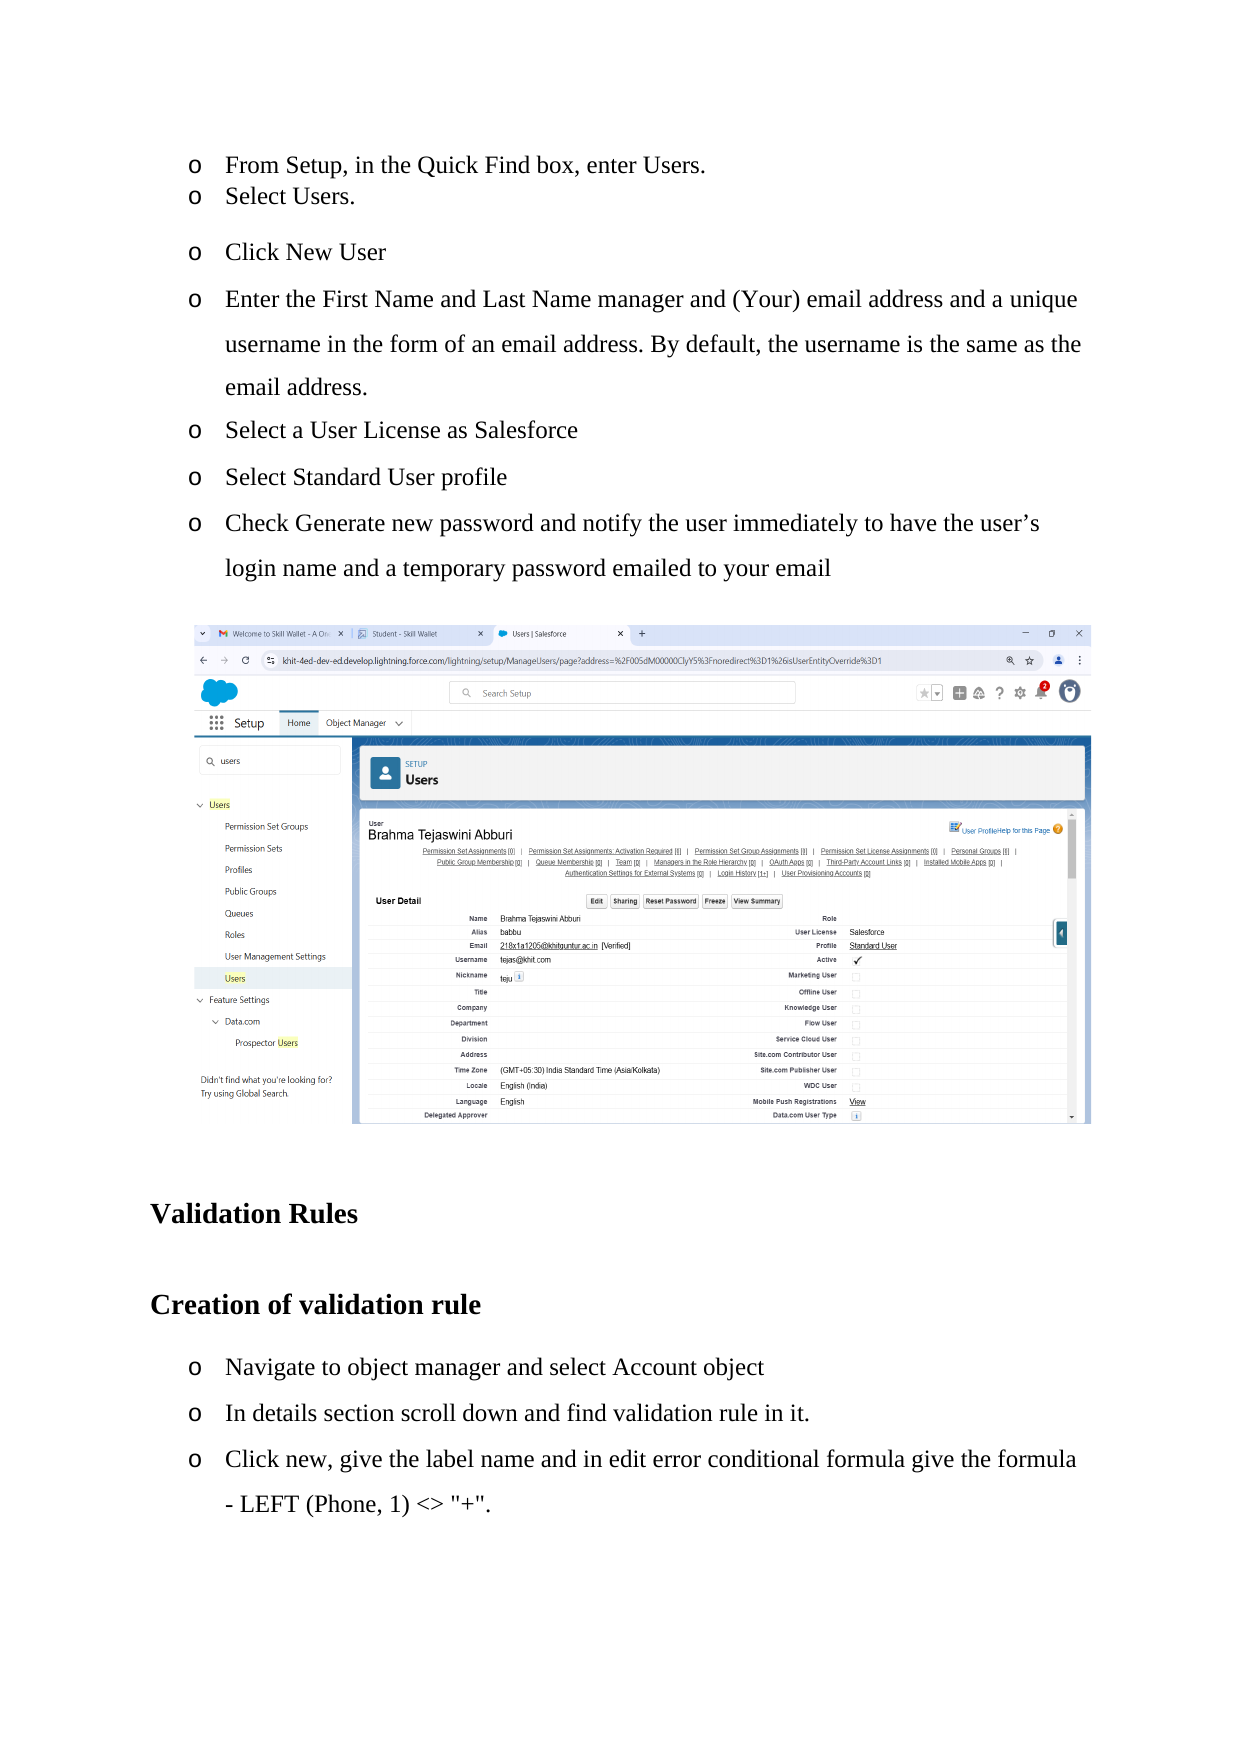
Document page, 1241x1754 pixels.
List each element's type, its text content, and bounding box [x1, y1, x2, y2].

text Creation of validation rule [150, 1261, 1090, 1320]
list Enter the First Name and Last Name manager and (Your) email address and a unique username in the form of an email address. By default, the username is the same as the email address. [187, 284, 1090, 401]
list From Setup, in the Quick Find box, enter Users. [187, 150, 1090, 181]
list Check Generate new password and notify the user immediately to have the user’s login name and a temporary password emailed to your email [187, 508, 1090, 582]
list Select Standard User profile [187, 462, 1090, 492]
list Select Users. [187, 181, 1090, 212]
picture [194, 625, 1092, 1124]
list In details section scroll down and find validation rule in it. [187, 1398, 1090, 1429]
list Navigate to object manager and select Account object [187, 1352, 1090, 1382]
list Click new, give the label name and in edit error conditional formula give the formula - LEFT (Phone, 1) <> "+". [187, 1444, 1090, 1518]
list Click New User [187, 237, 1090, 268]
list Select a User License as Salesforce [187, 415, 1090, 446]
text Validation Rules [150, 1170, 1090, 1230]
